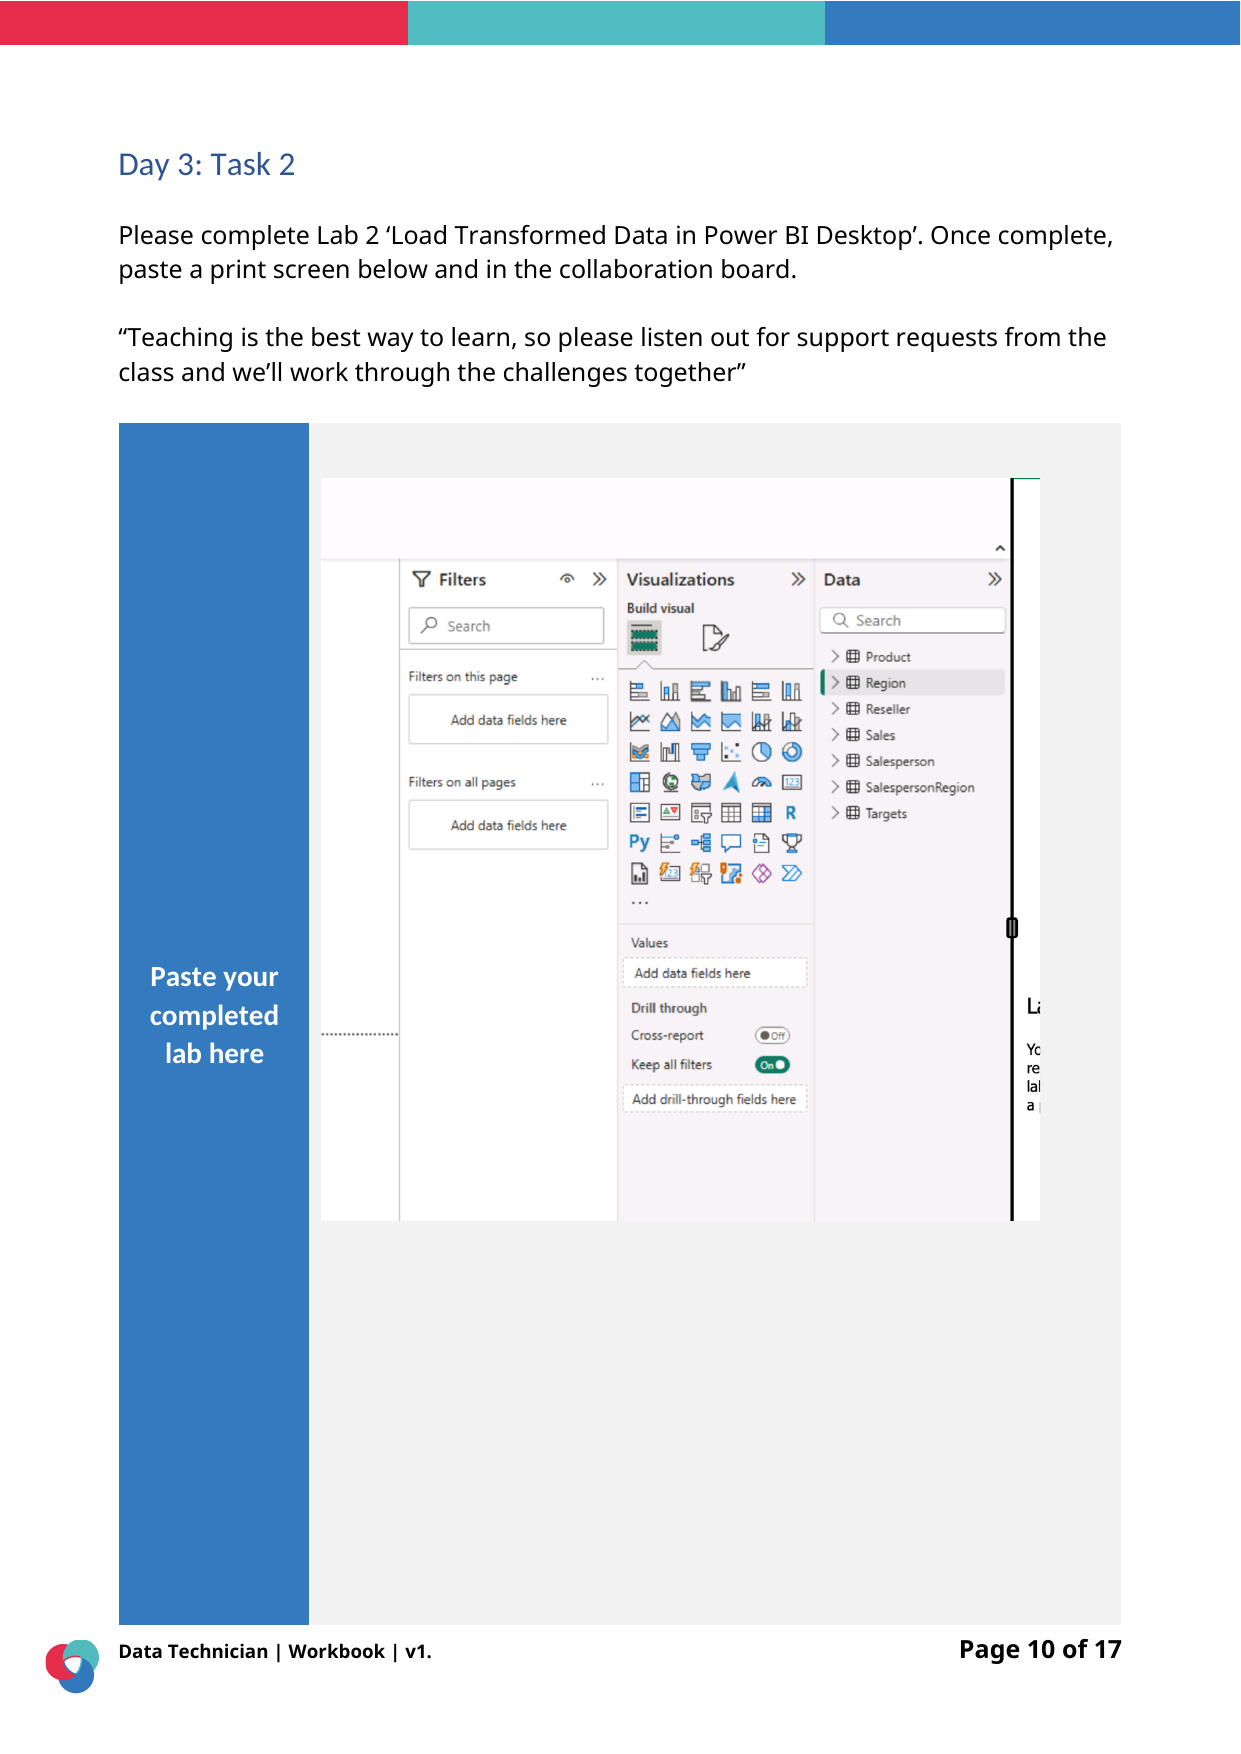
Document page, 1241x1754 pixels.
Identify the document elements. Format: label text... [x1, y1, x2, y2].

text Please complete Lab 2 ‘Load Transformed Data in Power BI Desktop’. Once complete, paste a print screen below and in the collaboration board. [118, 218, 1122, 286]
subtitle Day 3: Task 2 [118, 143, 1122, 184]
picture [321, 478, 1041, 1221]
text “Teaching is the best way to learn, so please listen out for support requests from the class and we’ll work through the challenges together” [118, 320, 1122, 388]
picture [45, 1640, 100, 1694]
table_header [311, 423, 1121, 1625]
table_header Paste your completed lab here [119, 423, 309, 1625]
